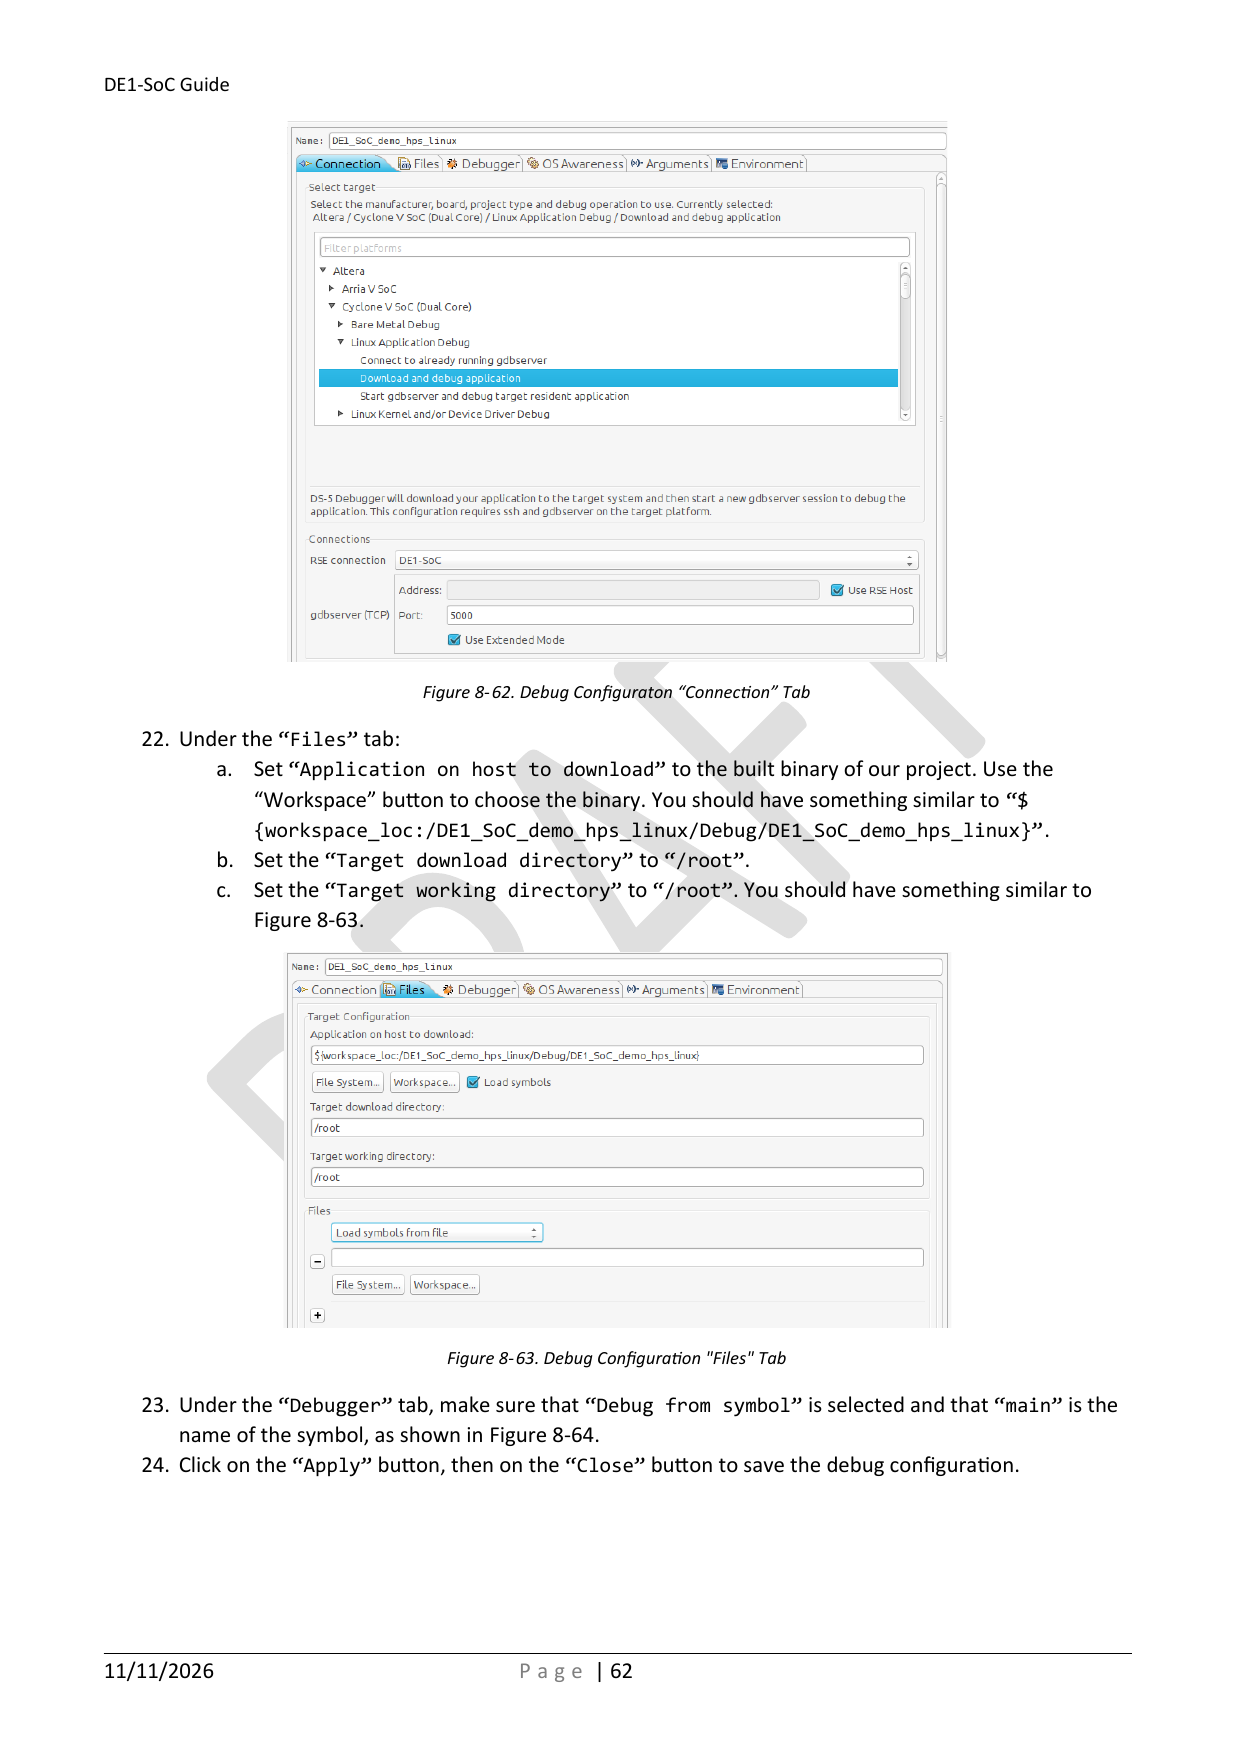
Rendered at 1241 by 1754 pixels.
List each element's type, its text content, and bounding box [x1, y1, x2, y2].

list Click on the “Apply” button, then on the “Close” button to save the debug configuration. [141, 1450, 1132, 1478]
list Under the “Files” tab: [141, 724, 1132, 752]
list Set “Application on host to download” to the built binary of our project. Use the “Workspace” button to choose the binary. You should have something similar to “${workspace_loc:/DE1_SoC_demo_hps_linux/Debug/DE1_SoC_demo_hps_linux}”. [216, 754, 1132, 843]
picture [287, 121, 948, 662]
list Set the “Target download directory” to “/root”. [216, 845, 1132, 873]
picture [283, 952, 952, 1328]
